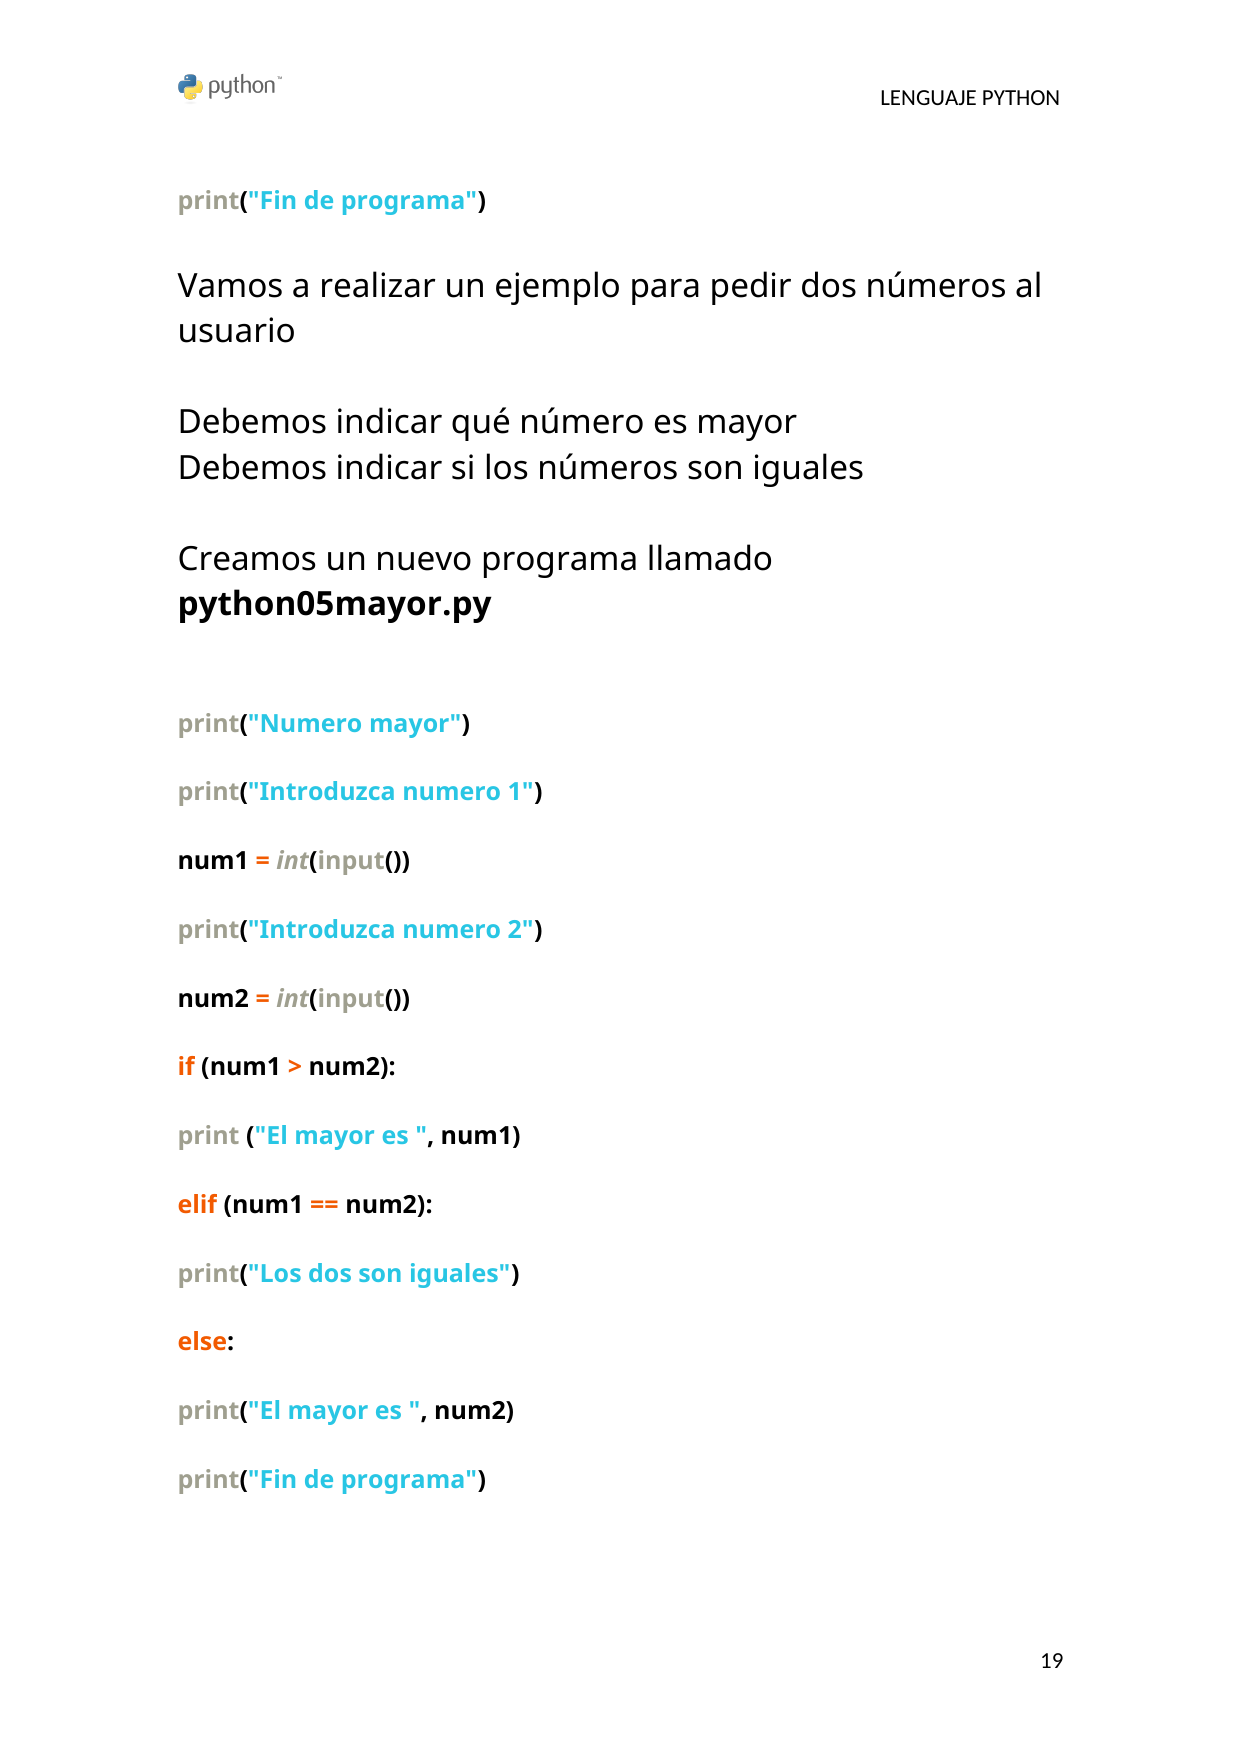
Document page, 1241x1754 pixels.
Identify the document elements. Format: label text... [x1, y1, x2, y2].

text elif (num1 == num2): [177, 1152, 1063, 1221]
text print("Numero mayor") [177, 671, 1063, 739]
text print("Fin de programa") [177, 1427, 1063, 1496]
text else: [177, 1289, 1063, 1358]
text print("El mayor es ", num2) [177, 1358, 1063, 1427]
text num2 = int(input()) [177, 946, 1063, 1014]
picture [177, 73, 283, 105]
text Debemos indicar qué número es mayor [177, 398, 1063, 443]
text num1 = int(input()) [177, 808, 1063, 877]
text print("Introduzca numero 2") [177, 877, 1063, 946]
text print("Introduzca numero 1") [177, 739, 1063, 808]
text print ("El mayor es ", num1) [177, 1083, 1063, 1152]
text print("Fin de programa") [177, 148, 1063, 216]
text Vamos a realizar un ejemplo para pedir dos números al usuario [177, 262, 1063, 353]
text if (num1 > num2): [177, 1014, 1063, 1083]
text print("Los dos son iguales") [177, 1221, 1063, 1289]
text Debemos indicar si los números son iguales [177, 443, 1063, 489]
text Creamos un nuevo programa llamado python05mayor.py [177, 534, 1063, 625]
